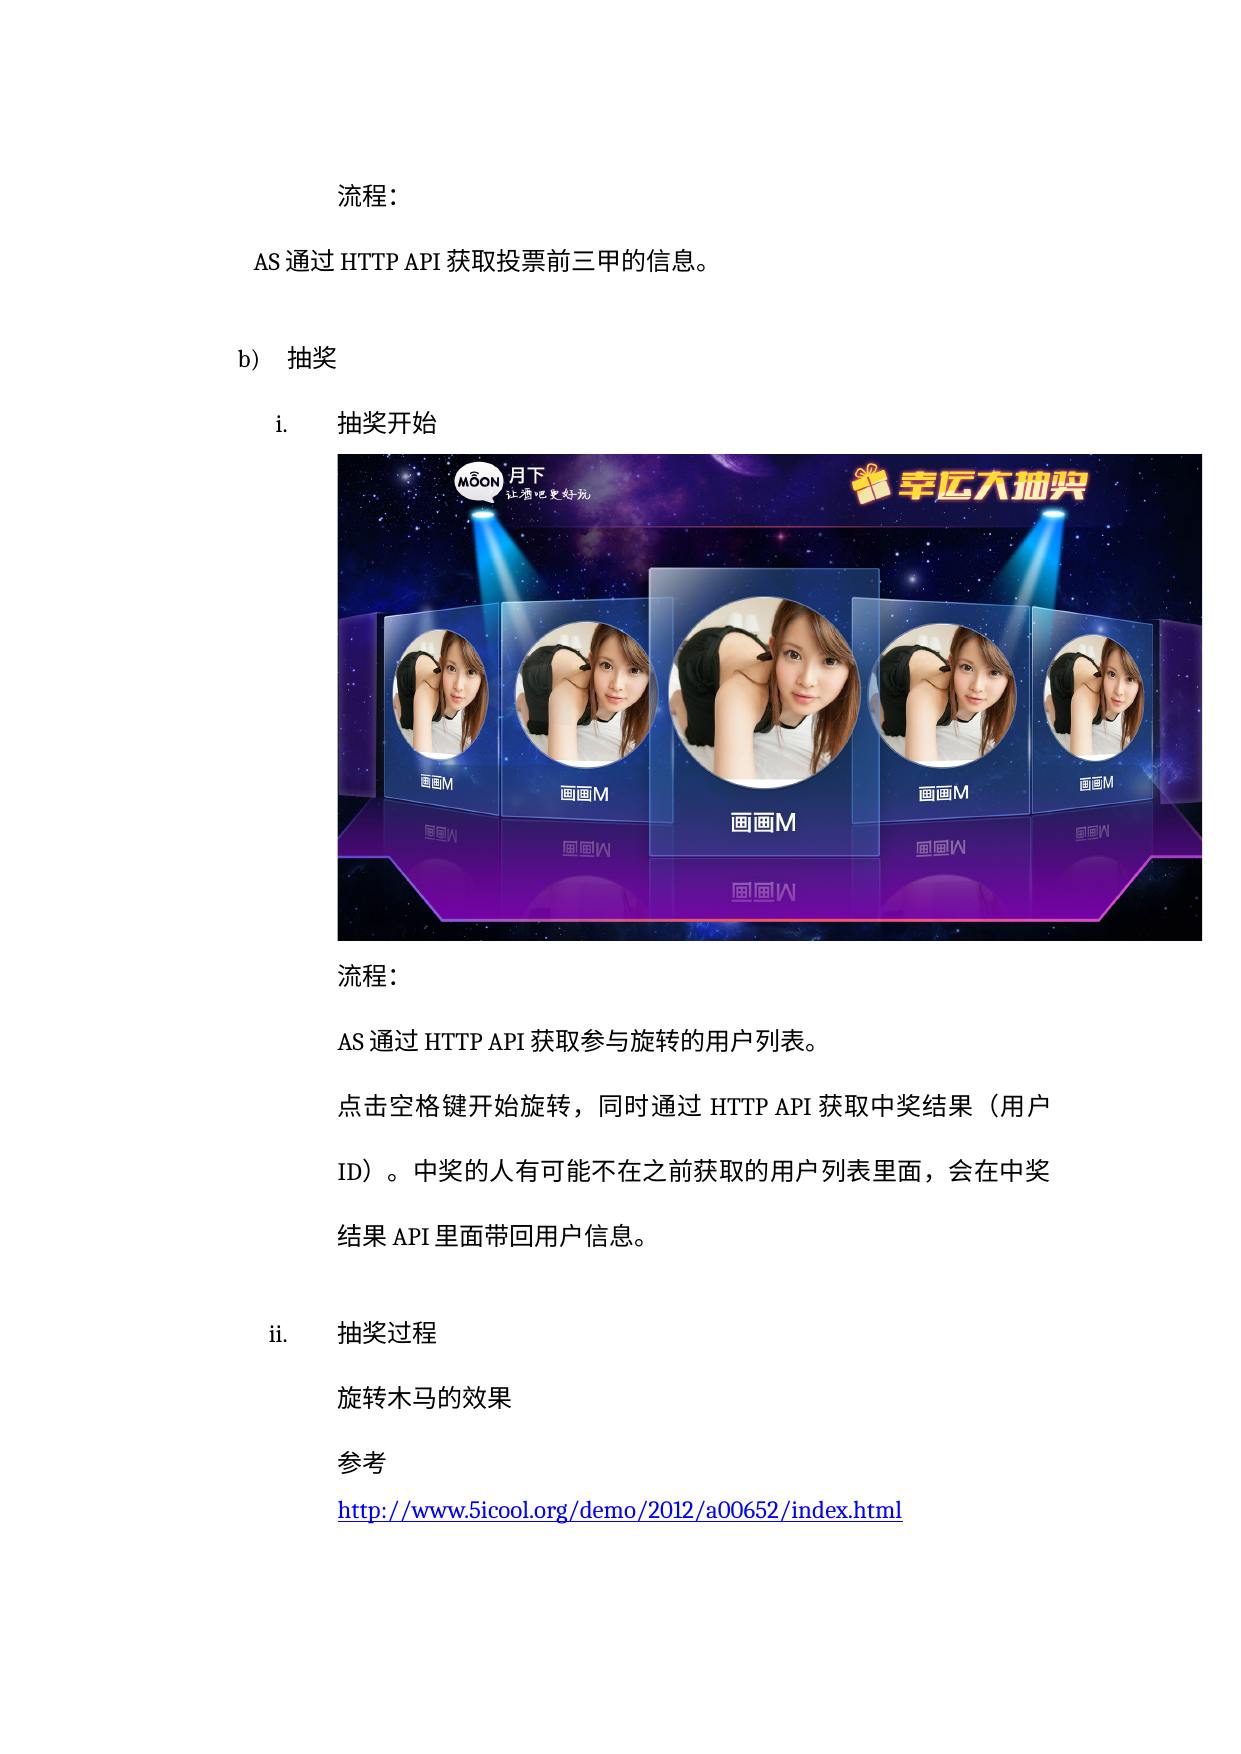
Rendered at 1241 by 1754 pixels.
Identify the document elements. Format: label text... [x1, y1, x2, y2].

list 点击空格键开始旋转，同时通过HTTP API获取中奖结果（用户ID）。中奖的人有可能不在之前获取的用户列表里面，会在中奖结果API里面带回用户信息。 [337, 1072, 1053, 1267]
list 旋转木马的效果 [337, 1364, 1053, 1429]
list 流程： [337, 942, 1053, 1007]
list 抽奖 [237, 324, 1053, 389]
text AS通过HTTP API获取投票前三甲的信息。 [187, 227, 1053, 292]
list 抽奖过程 [287, 1299, 1053, 1364]
list http://www.5icool.org/demo/2012/a00652/index.html [337, 1494, 1053, 1527]
list 流程： [337, 162, 1053, 227]
list 抽奖开始 [287, 389, 1053, 454]
list AS通过HTTP API获取参与旋转的用户列表。 [337, 1007, 1053, 1072]
picture [337, 454, 1203, 941]
list 参考 [337, 1429, 1053, 1494]
